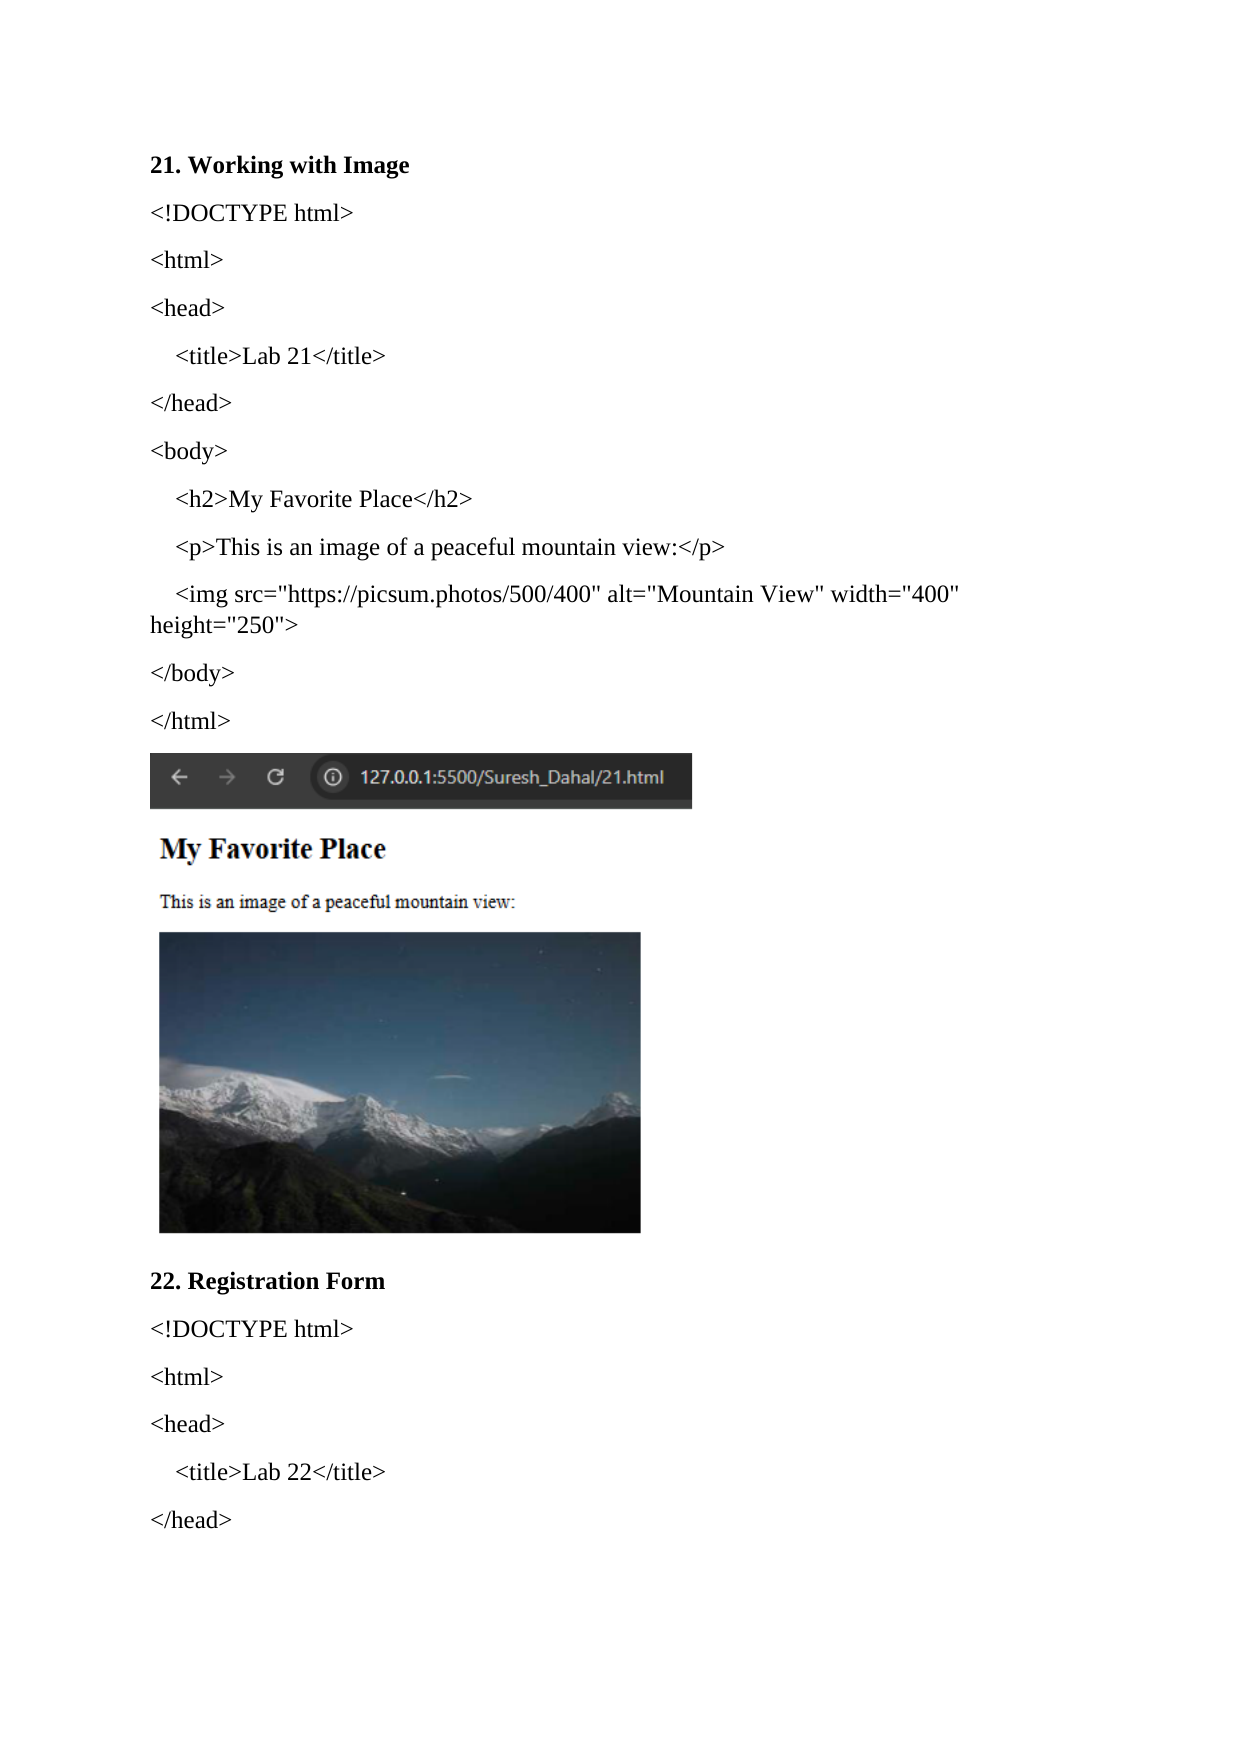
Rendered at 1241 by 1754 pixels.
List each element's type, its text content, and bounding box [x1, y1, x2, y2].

text <!DOCTYPE html> [150, 198, 1090, 226]
text 22. Registration Form [150, 1266, 1090, 1295]
text <p>This is an image of a peaceful mountain view:</p> [150, 532, 1090, 560]
text <html> [150, 245, 1090, 274]
picture [150, 753, 693, 1248]
text <head> [150, 1409, 1090, 1438]
text <h2>My Favorite Place</h2> [150, 484, 1090, 513]
text <!DOCTYPE html> [150, 1314, 1090, 1343]
text <body> [150, 436, 1090, 465]
text <title>Lab 21</title> [150, 341, 1090, 369]
text </body> [150, 658, 1090, 687]
text 21. Working with Image [150, 150, 1090, 179]
text <title>Lab 22</title> [150, 1457, 1090, 1486]
text </head> [150, 1505, 1090, 1534]
text <html> [150, 1362, 1090, 1391]
text </head> [150, 388, 1090, 417]
text <head> [150, 293, 1090, 322]
text <img src="https://picsum.photos/500/400" alt="Mountain View" width="400" height="250"> [150, 579, 1090, 639]
text </html> [150, 706, 1090, 734]
